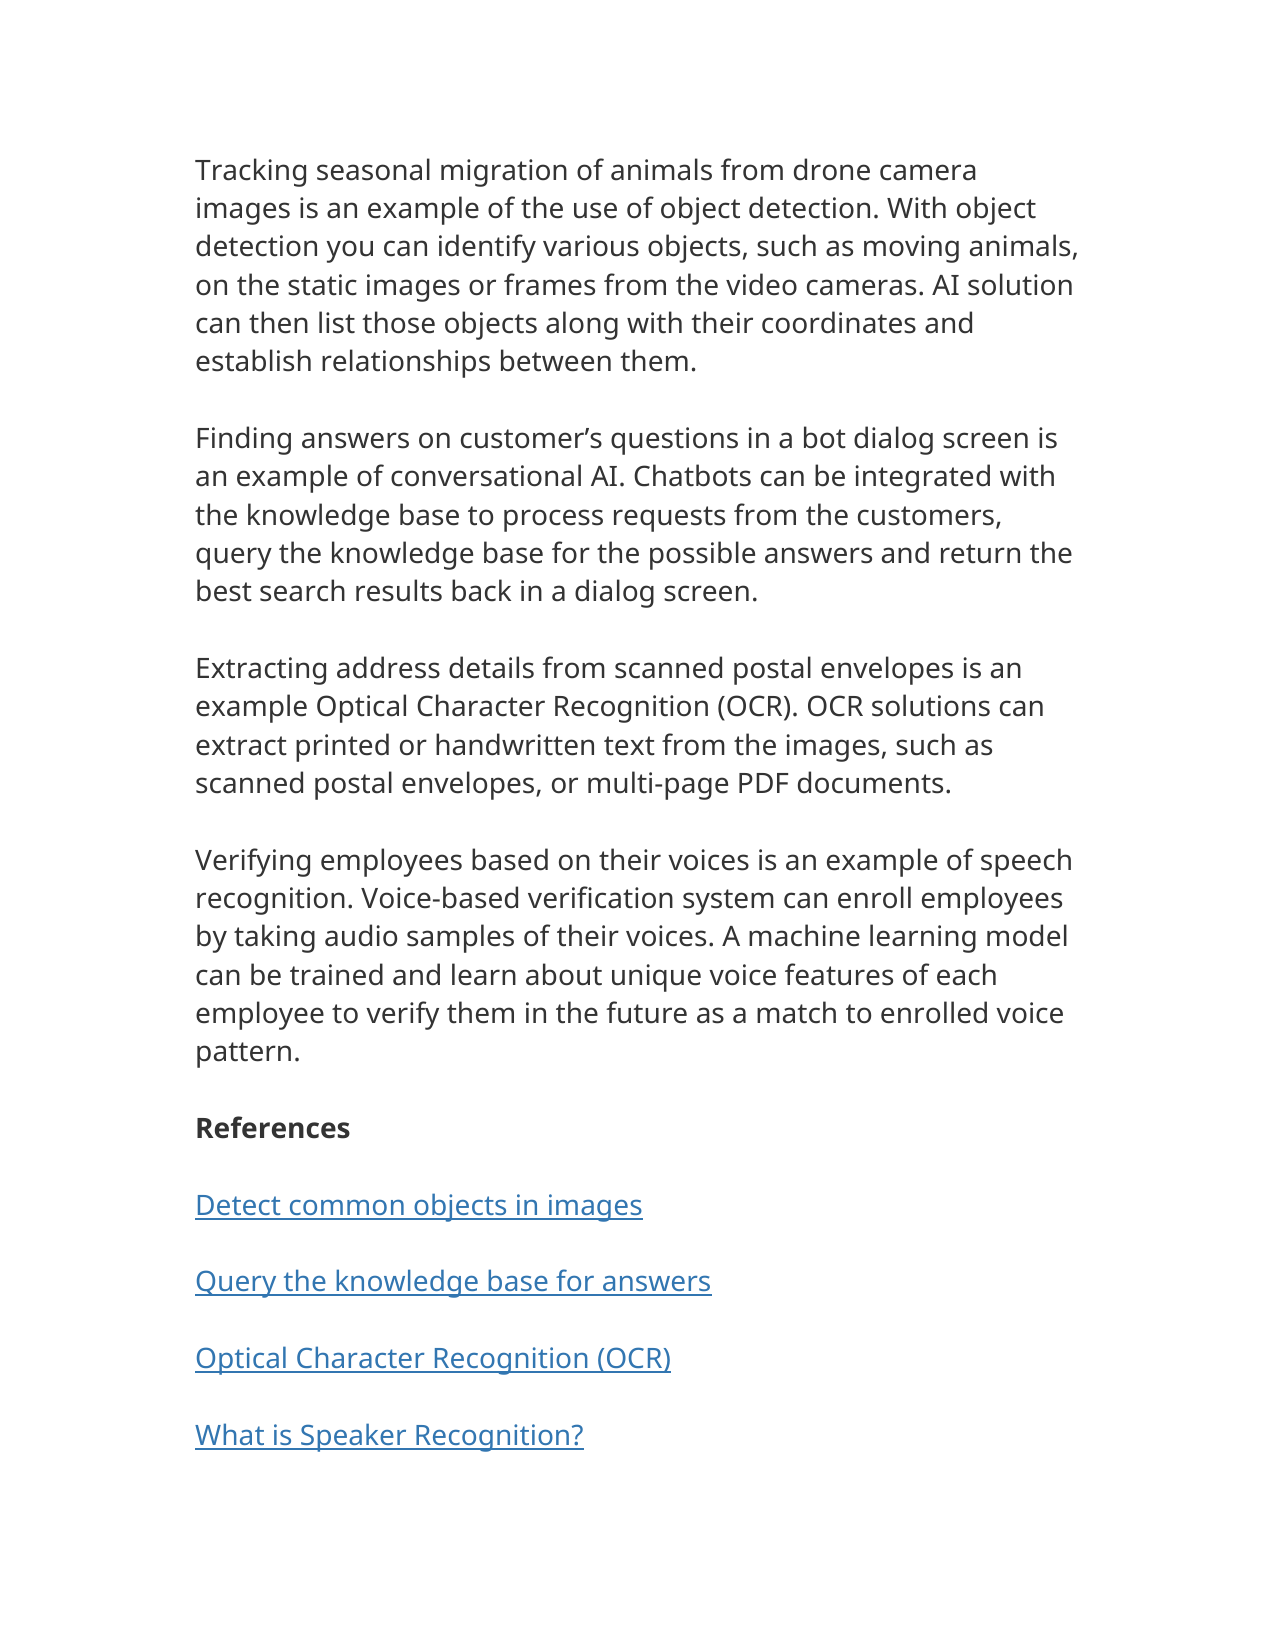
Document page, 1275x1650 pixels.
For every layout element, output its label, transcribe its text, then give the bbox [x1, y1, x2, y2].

text Tracking seasonal migration of animals from drone camera images is an example of the use of object detection. With object detection you can identify various objects, such as moving animals, on the static images or frames from the video cameras. AI solution can then list those objects along with their coordinates and establish relationships between them. Finding answers on customer’s questions in a bot dialog screen is an example of conversational AI. Chatbots can be integrated with the knowledge base to process requests from the customers, query the knowledge base for the possible answers and return the best search results back in a dialog screen. Extracting address details from scanned postal envelopes is an example Optical Character Recognition (OCR). OCR solutions can extract printed or handwritten text from the images, such as scanned postal envelopes, or multi-page PDF documents. Verifying employees based on their voices is an example of speech recognition. Voice-based verification system can enroll employees by taking audio samples of their voices. A machine learning model can be trained and learn about unique voice features of each employee to verify them in the future as a match to enrolled voice pattern. References Detect common objects in images Query the knowledge base for answers Optical Character Recognition (OCR) What is Speaker Recognition? [195, 150, 1080, 1453]
